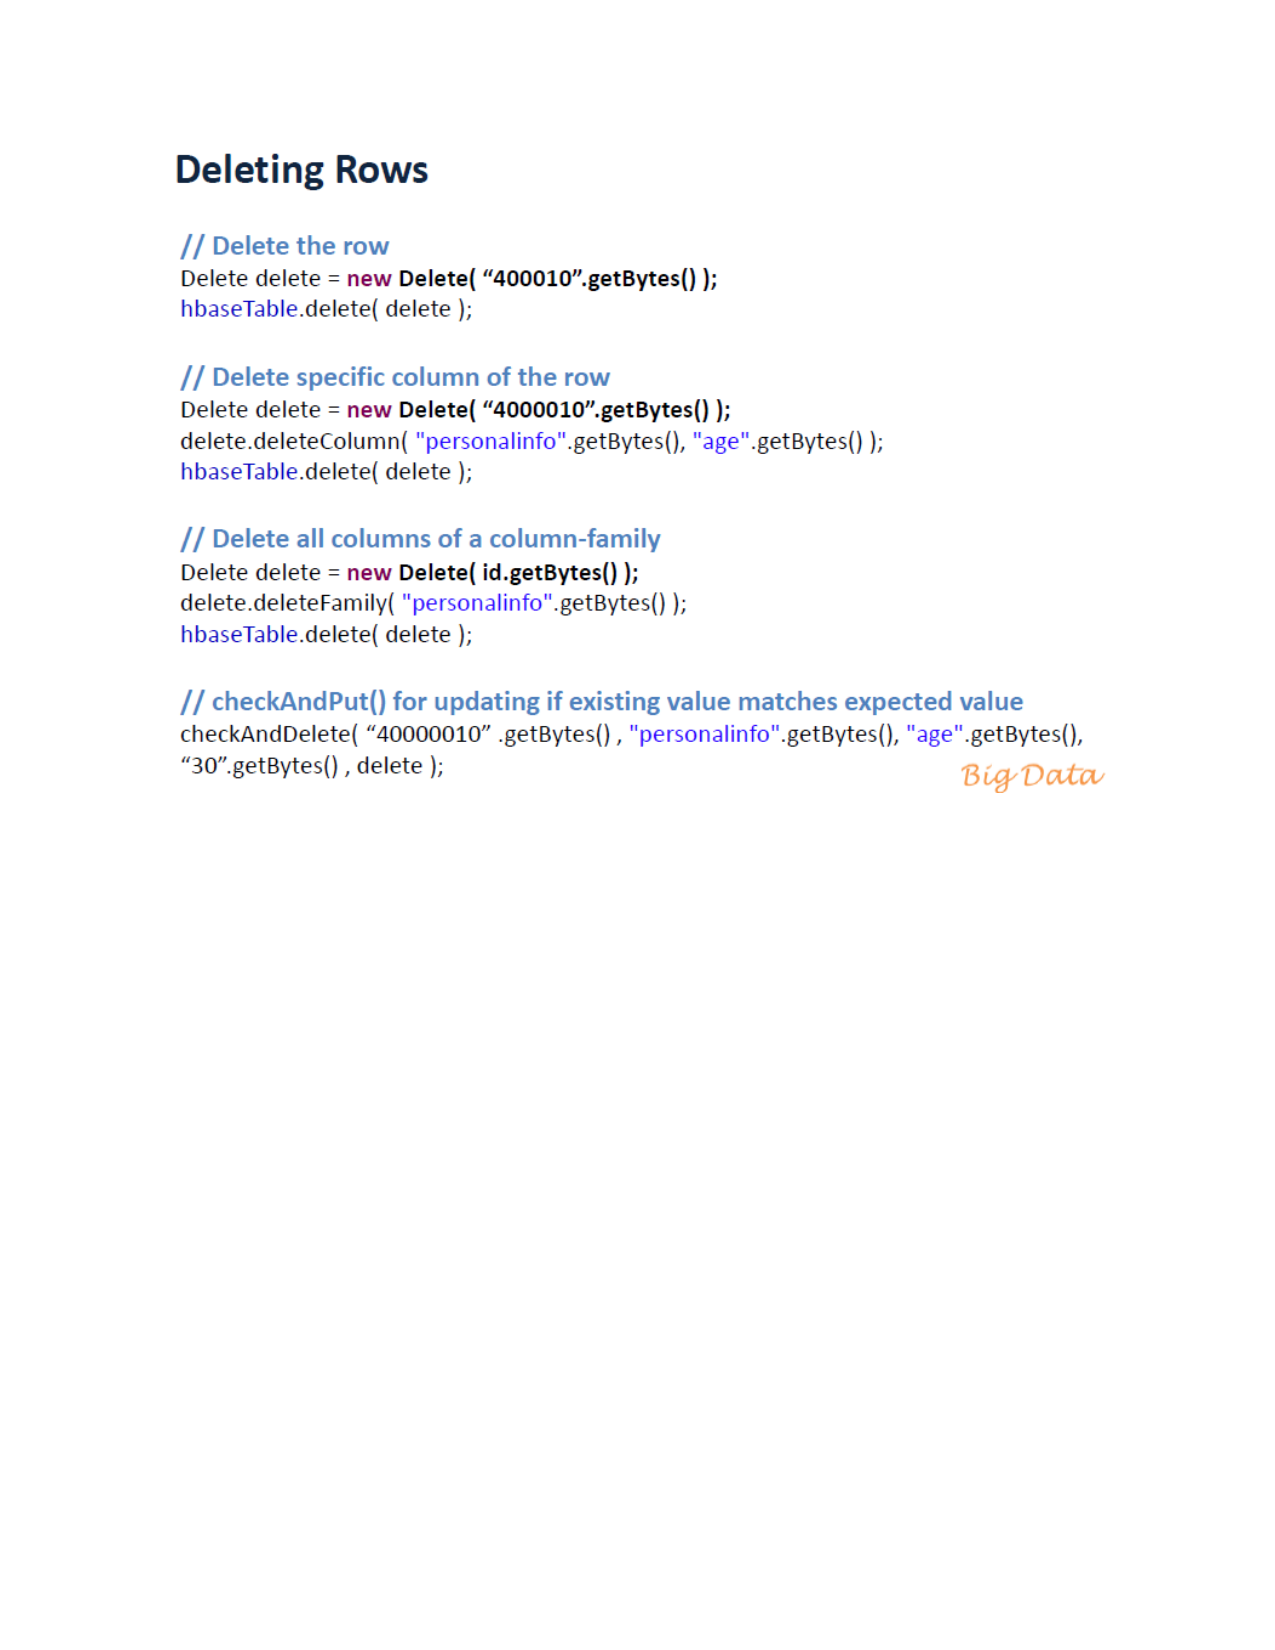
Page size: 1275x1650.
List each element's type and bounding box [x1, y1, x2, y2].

picture [150, 150, 1124, 793]
